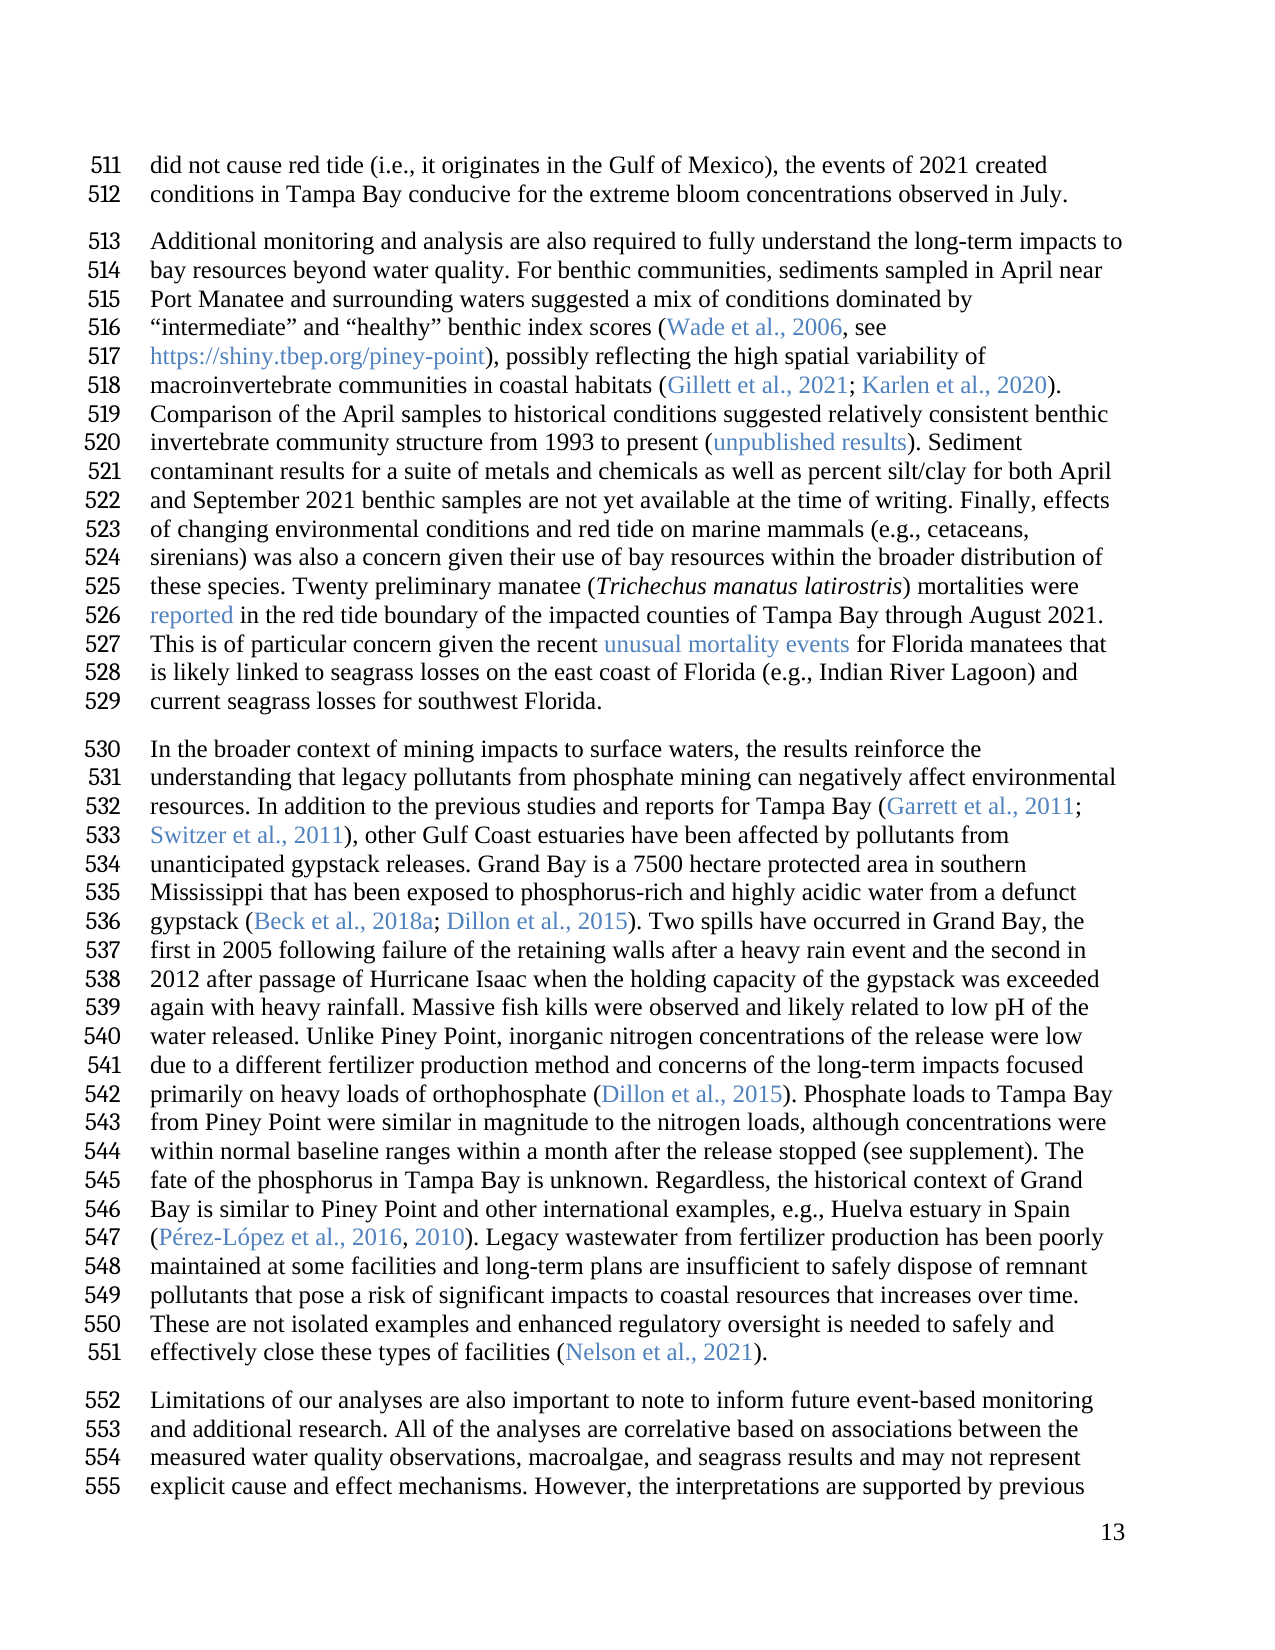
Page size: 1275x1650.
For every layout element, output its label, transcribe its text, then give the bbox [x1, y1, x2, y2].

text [150, 1385, 1125, 1500]
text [150, 150, 1125, 207]
text Additional monitoring and analysis are also required to fully understand the long-term impacts to bay resources beyond water quality. For benthic communities, sediments sampled in April near Port Manatee and surrounding waters suggested a mix of conditions dominated by “intermediate” and “healthy” benthic index scores (Wade et al., 2006, see https://shiny.tbep.org/piney-point), possibly reflecting the high spatial variability of macroinvertebrate communities in coastal habitats (Gillett et al., 2021; Karlen et al., 2020). Comparison of the April samples to historical conditions suggested relatively consistent benthic invertebrate community structure from 1993 to present (unpublished results). Sediment contaminant results for a suite of metals and chemicals as well as percent silt/clay for both April and September 2021 benthic samples are not yet available at the time of writing. Finally, effects of changing environmental conditions and red tide on marine mammals (e.g., cetaceans, sirenians) was also a concern given their use of bay resources within the broader distribution of these species. Twenty preliminary manatee (Trichechus manatus latirostris) mortalities were reported in the red tide boundary of the impacted counties of Tampa Bay through August 2021. This is of particular concern given the recent unusual mortality events for Florida manatees that is likely linked to seagrass losses on the east coast of Florida (e.g., Indian River Lagoon) and current seagrass losses for southwest Florida. [150, 226, 1125, 715]
text In the broader context of mining impacts to surface waters, the results reinforce the understanding that legacy pollutants from phosphate mining can negatively affect environmental resources. In addition to the previous studies and reports for Tampa Bay (Garrett et al., 2011; Switzer et al., 2011), other Gulf Coast estuaries have been affected by pollutants from unanticipated gypstack releases. Grand Bay is a 7500 hectare protected area in southern Mississippi that has been exposed to phosphorus-rich and highly acidic water from a defunct gypstack (Beck et al., 2018a; Dillon et al., 2015). Two spills have occurred in Grand Bay, the first in 2005 following failure of the retaining walls after a heavy rain event and the second in 2012 after passage of Hurricane Isaac when the holding capacity of the gypstack was exceeded again with heavy rainfall. Massive fish kills were observed and likely related to low pH of the water released. Unlike Piney Point, inorganic nitrogen concentrations of the release were low due to a different fertilizer production method and concerns of the long-term impacts focused primarily on heavy loads of orthophosphate (Dillon et al., 2015). Phosphate loads to Tampa Bay from Piney Point were similar in magnitude to the nitrogen loads, although concentrations were within normal baseline ranges within a month after the release stopped (see supplement). The fate of the phosphorus in Tampa Bay is unknown. Regardless, the historical context of Grand Bay is similar to Piney Point and other international examples, e.g., Huelva estuary in Spain (Pérez-López et al., 2016, 2010). Legacy wastewater from fertilizer production has been poorly maintained at some facilities and long-term plans are insufficient to safely dispose of remnant pollutants that pose a risk of significant impacts to coastal resources that increases over time. These are not isolated examples and enhanced regulatory oversight is needed to safely and effectively close these types of facilities (Nelson et al., 2021). [150, 734, 1125, 1366]
